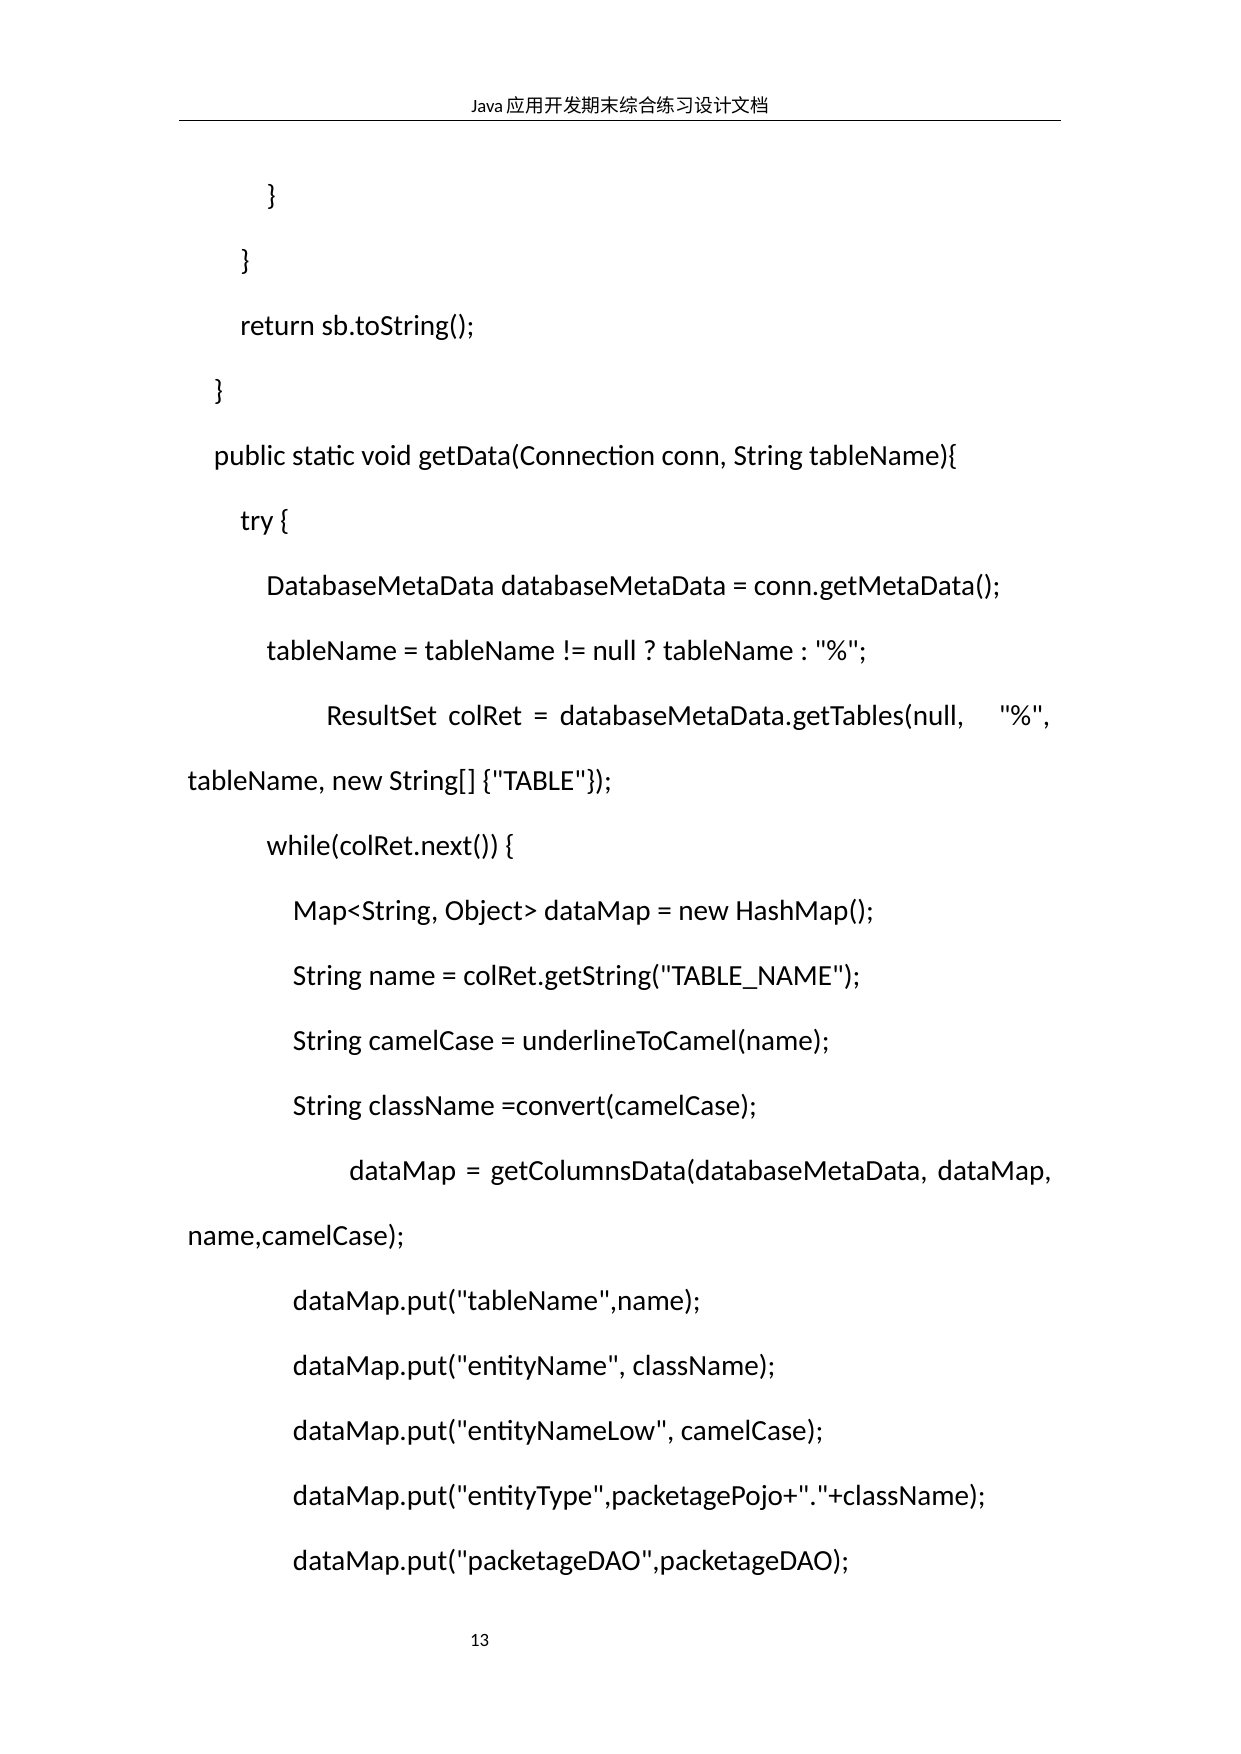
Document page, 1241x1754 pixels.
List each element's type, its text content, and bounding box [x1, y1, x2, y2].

list dataMap.put("entityName", className); [187, 1332, 1053, 1397]
list tableName = tableName != null ? tableName : "%"; [187, 617, 1053, 682]
list dataMap = getColumnsData(databaseMetaData, dataMap, name,camelCase); [187, 1137, 1053, 1267]
list } [187, 227, 1053, 292]
list dataMap.put("entityNameLow", camelCase); [187, 1397, 1053, 1462]
list DatabaseMetaData databaseMetaData = conn.getMetaData(); [187, 552, 1053, 617]
list try { [187, 487, 1053, 552]
list dataMap.put("tableName",name); [187, 1267, 1053, 1332]
list String camelCase = underlineToCamel(name); [187, 1007, 1053, 1072]
list } [187, 162, 1053, 227]
list ResultSet colRet = databaseMetaData.getTables(null, "%", tableName, new String[] {"TABLE"}); [187, 682, 1053, 812]
list String name = colRet.getString("TABLE_NAME"); [187, 942, 1053, 1007]
list dataMap.put("packetageDAO",packetageDAO); [187, 1527, 1053, 1592]
list dataMap.put("entityType",packetagePojo+"."+className); [187, 1462, 1053, 1527]
list String className =convert(camelCase); [187, 1072, 1053, 1137]
list while(colRet.next()) { [187, 812, 1053, 877]
list return sb.toString(); [187, 292, 1053, 357]
list } [187, 357, 1053, 422]
list public static void getData(Connection conn, String tableName){ [187, 422, 1053, 487]
list Map<String, Object> dataMap = new HashMap(); [187, 877, 1053, 942]
